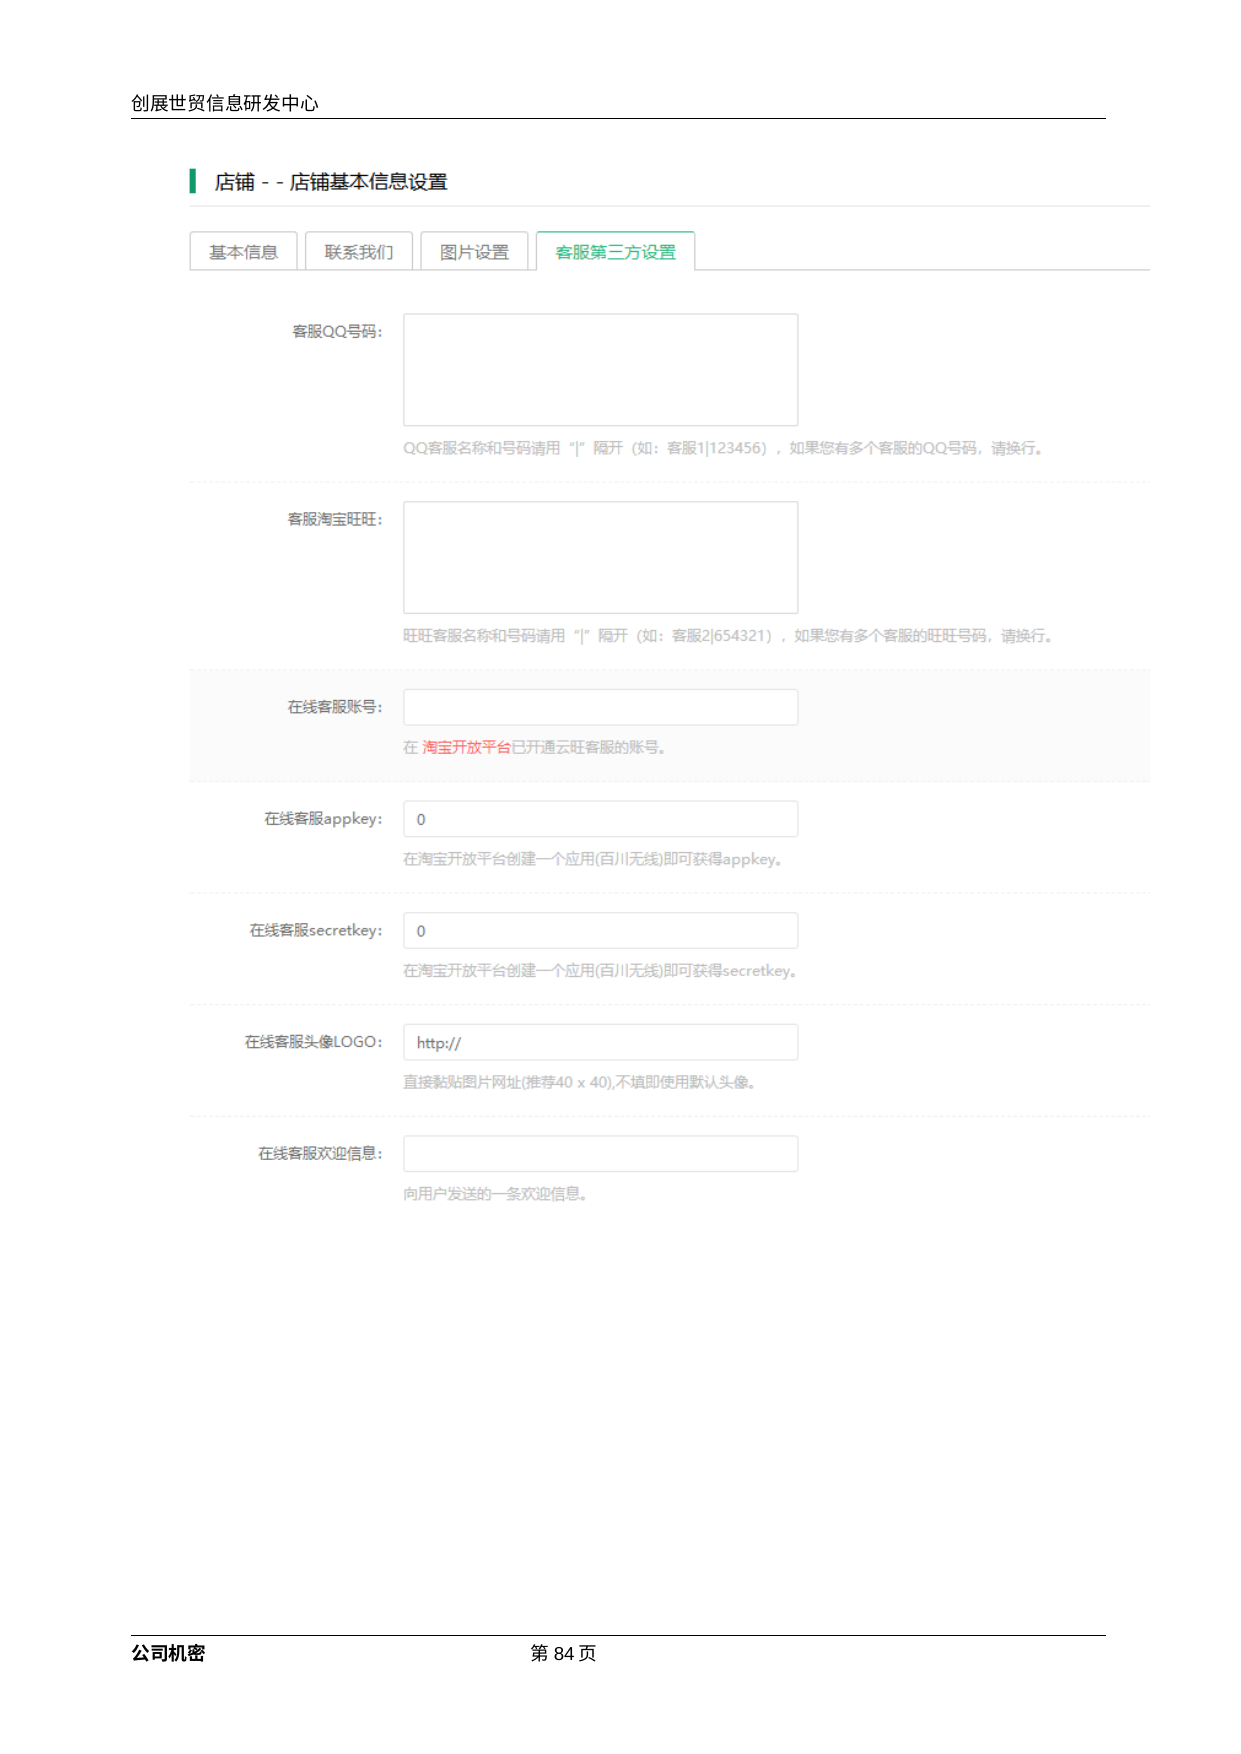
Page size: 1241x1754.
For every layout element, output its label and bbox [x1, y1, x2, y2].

picture [175, 159, 1150, 1225]
